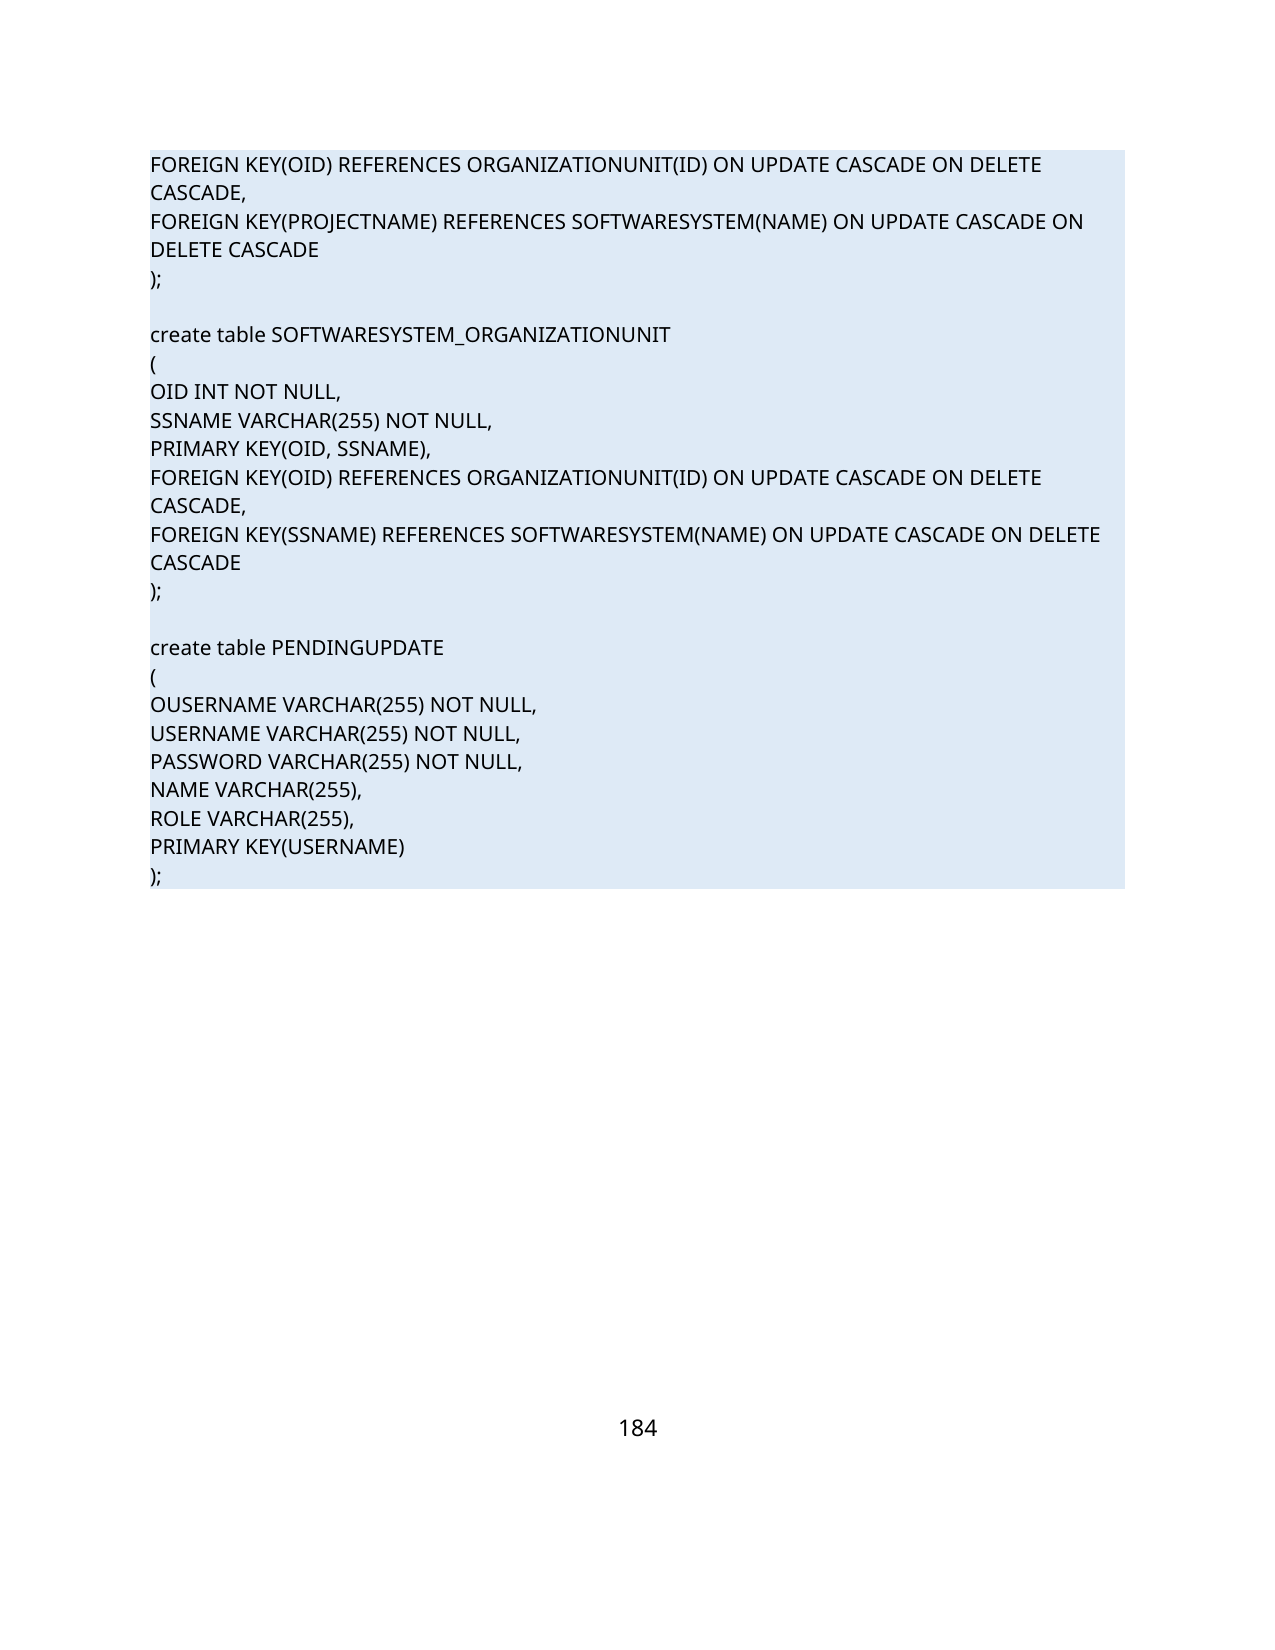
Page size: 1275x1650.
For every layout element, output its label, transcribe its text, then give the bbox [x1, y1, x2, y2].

text FOREIGN KEY(OID) REFERENCES ORGANIZATIONUNIT(ID) ON UPDATE CASCADE ON DELETE CASCADE, [150, 150, 1125, 207]
text FOREIGN KEY(PROJECTNAME) REFERENCES SOFTWARESYSTEM(NAME) ON UPDATE CASCADE ON DELETE CASCADE [150, 207, 1125, 264]
text USERNAME VARCHAR(255) NOT NULL, [150, 719, 1125, 747]
text ( [150, 349, 1125, 377]
text OID INT NOT NULL, [150, 377, 1125, 406]
text ); [150, 264, 1125, 292]
text PRIMARY KEY(USERNAME) [150, 832, 1125, 861]
text NAME VARCHAR(255), [150, 776, 1125, 804]
text ROLE VARCHAR(255), [150, 804, 1125, 832]
text PASSWORD VARCHAR(255) NOT NULL, [150, 747, 1125, 776]
text create table PENDINGUPDATE [150, 633, 1125, 662]
text ); [150, 861, 1125, 889]
text ( [150, 662, 1125, 690]
text FOREIGN KEY(SSNAME) REFERENCES SOFTWARESYSTEM(NAME) ON UPDATE CASCADE ON DELETE CASCADE [150, 520, 1125, 577]
text create table SOFTWARESYSTEM_ORGANIZATIONUNIT [150, 321, 1125, 349]
text SSNAME VARCHAR(255) NOT NULL, [150, 406, 1125, 434]
text OUSERNAME VARCHAR(255) NOT NULL, [150, 690, 1125, 719]
text FOREIGN KEY(OID) REFERENCES ORGANIZATIONUNIT(ID) ON UPDATE CASCADE ON DELETE CASCADE, [150, 463, 1125, 520]
text ); [150, 577, 1125, 605]
text PRIMARY KEY(OID, SSNAME), [150, 434, 1125, 463]
